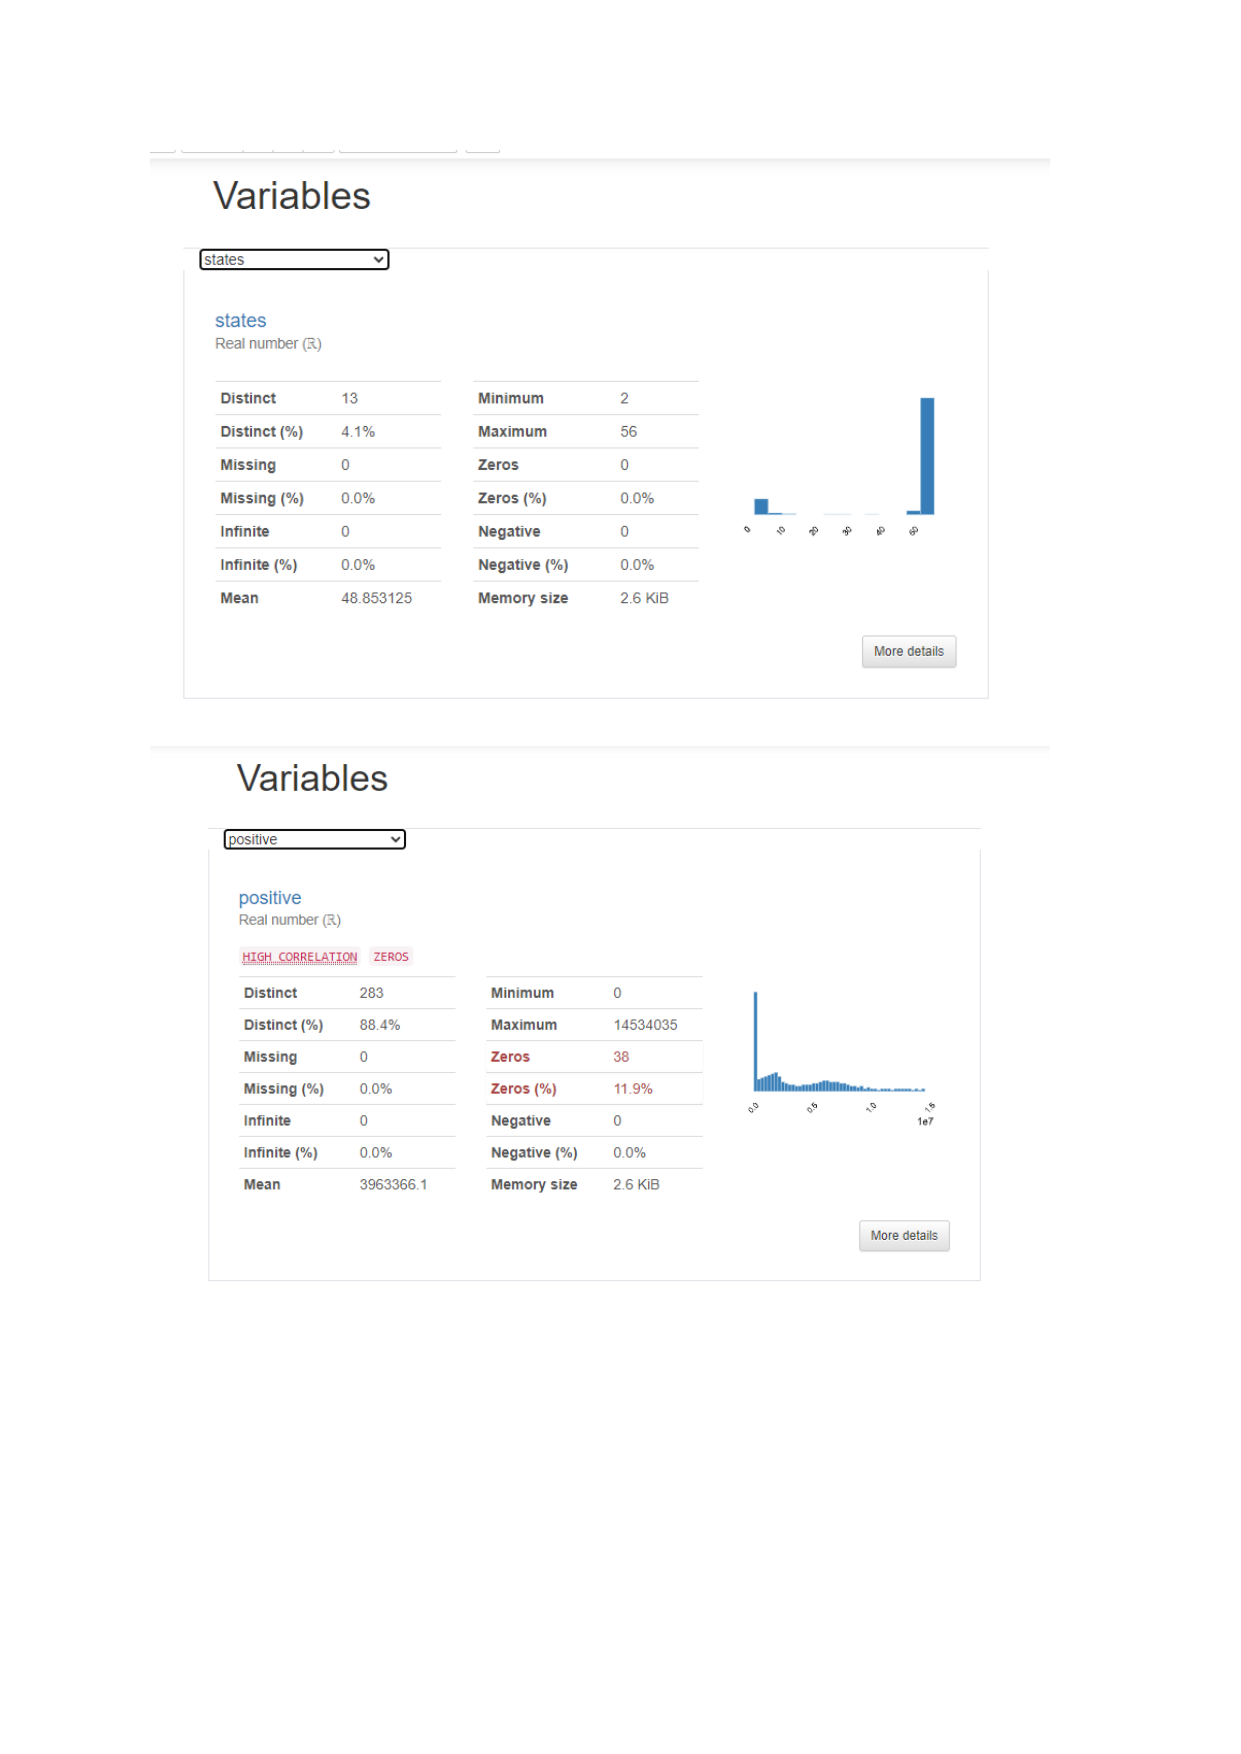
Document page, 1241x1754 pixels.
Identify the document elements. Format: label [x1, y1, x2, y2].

picture [150, 746, 1050, 1302]
picture [150, 150, 1050, 722]
